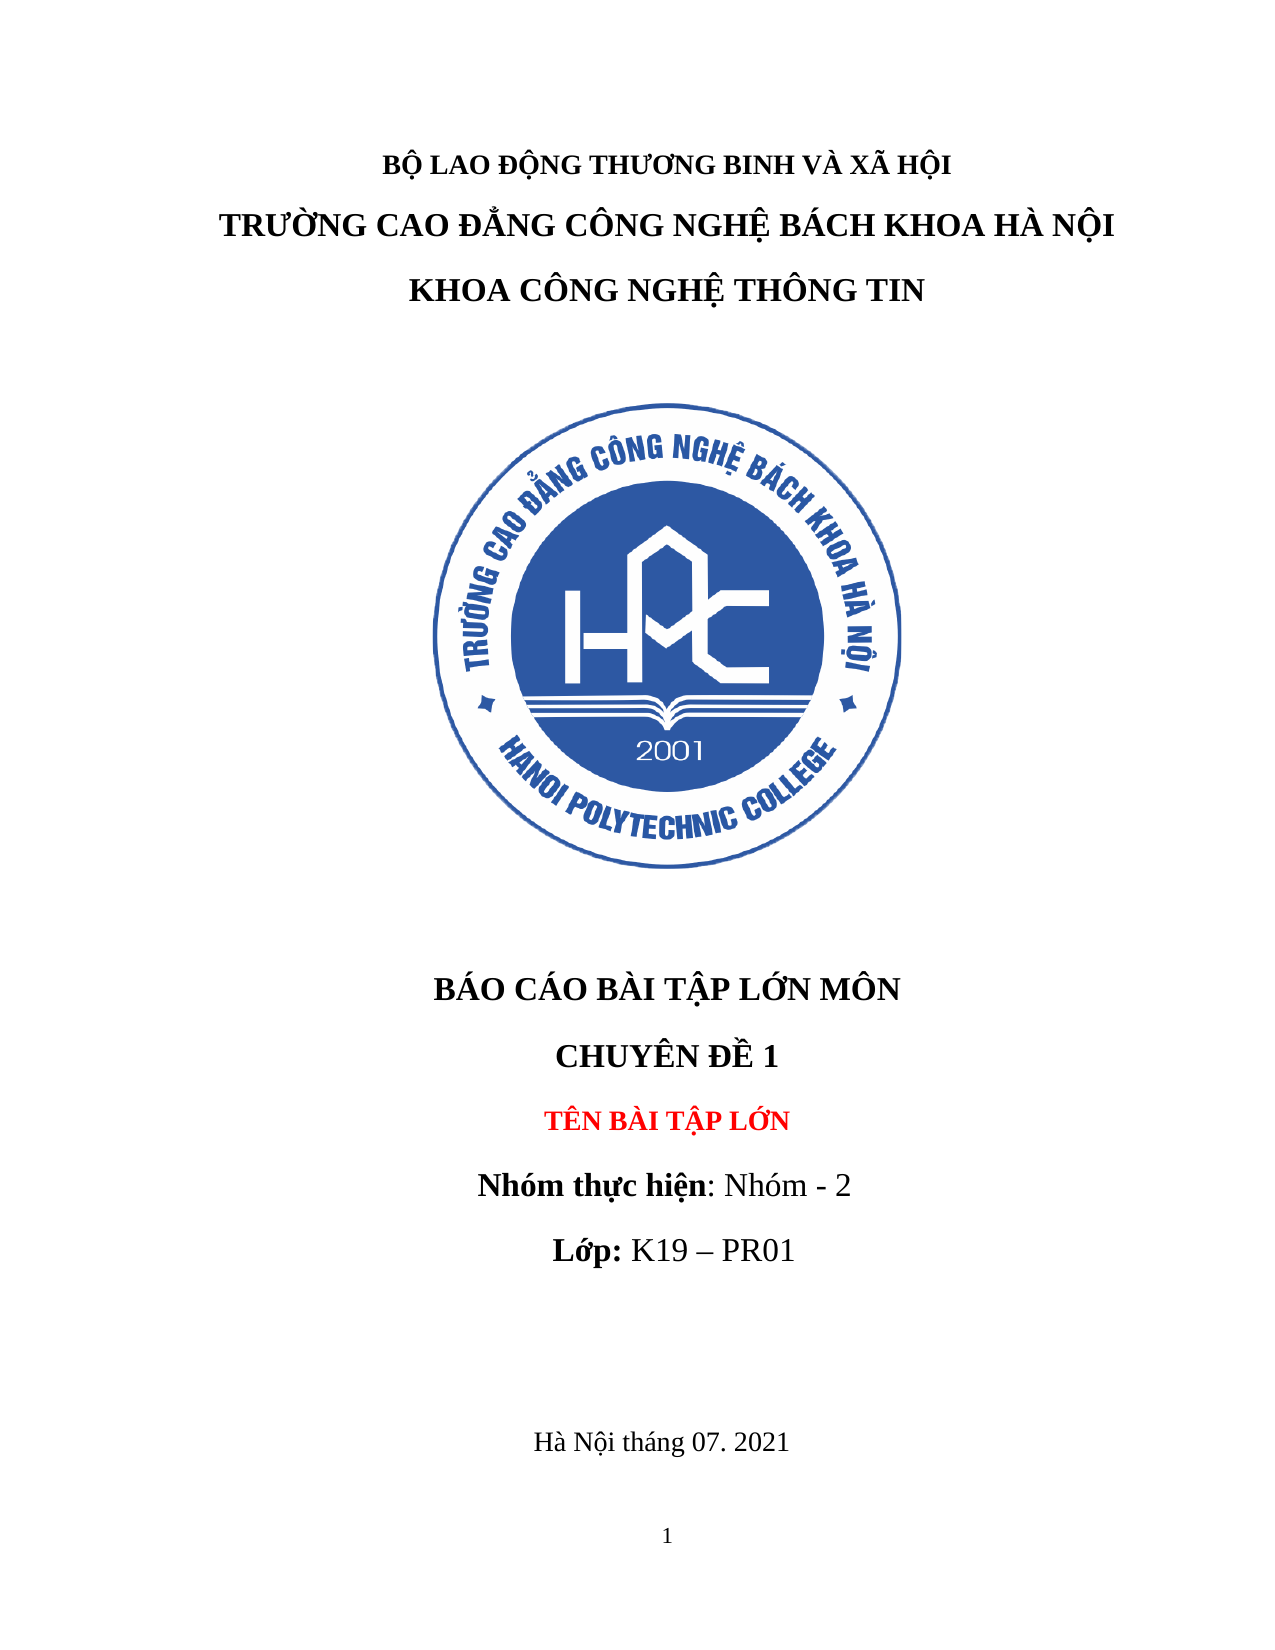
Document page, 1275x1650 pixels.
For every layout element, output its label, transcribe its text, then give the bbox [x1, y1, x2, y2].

text Hà Nội tháng 07. 2021 [477, 1425, 1157, 1458]
text TRƯỜNG CAO ĐẲNG CÔNG NGHỆ BÁCH KHOA HÀ NỘI [177, 206, 1157, 244]
picture [432, 403, 902, 869]
text BỘ LAO ĐỘNG THƯƠNG BINH VÀ XÃ HỘI [177, 148, 1157, 180]
text KHOA CÔNG NGHỆ THÔNG TIN [177, 271, 1157, 309]
text Nhóm thực hiện: Nhóm - 2 [402, 1166, 1157, 1204]
text Lớp: K19 – PR01 [487, 1231, 1157, 1269]
text CHUYÊN ĐỀ 1 [177, 1037, 1157, 1075]
text BÁO CÁO BÀI TẬP LỚN MÔN [177, 969, 1157, 1007]
text TÊN BÀI TẬP LỚN [177, 1104, 1157, 1136]
